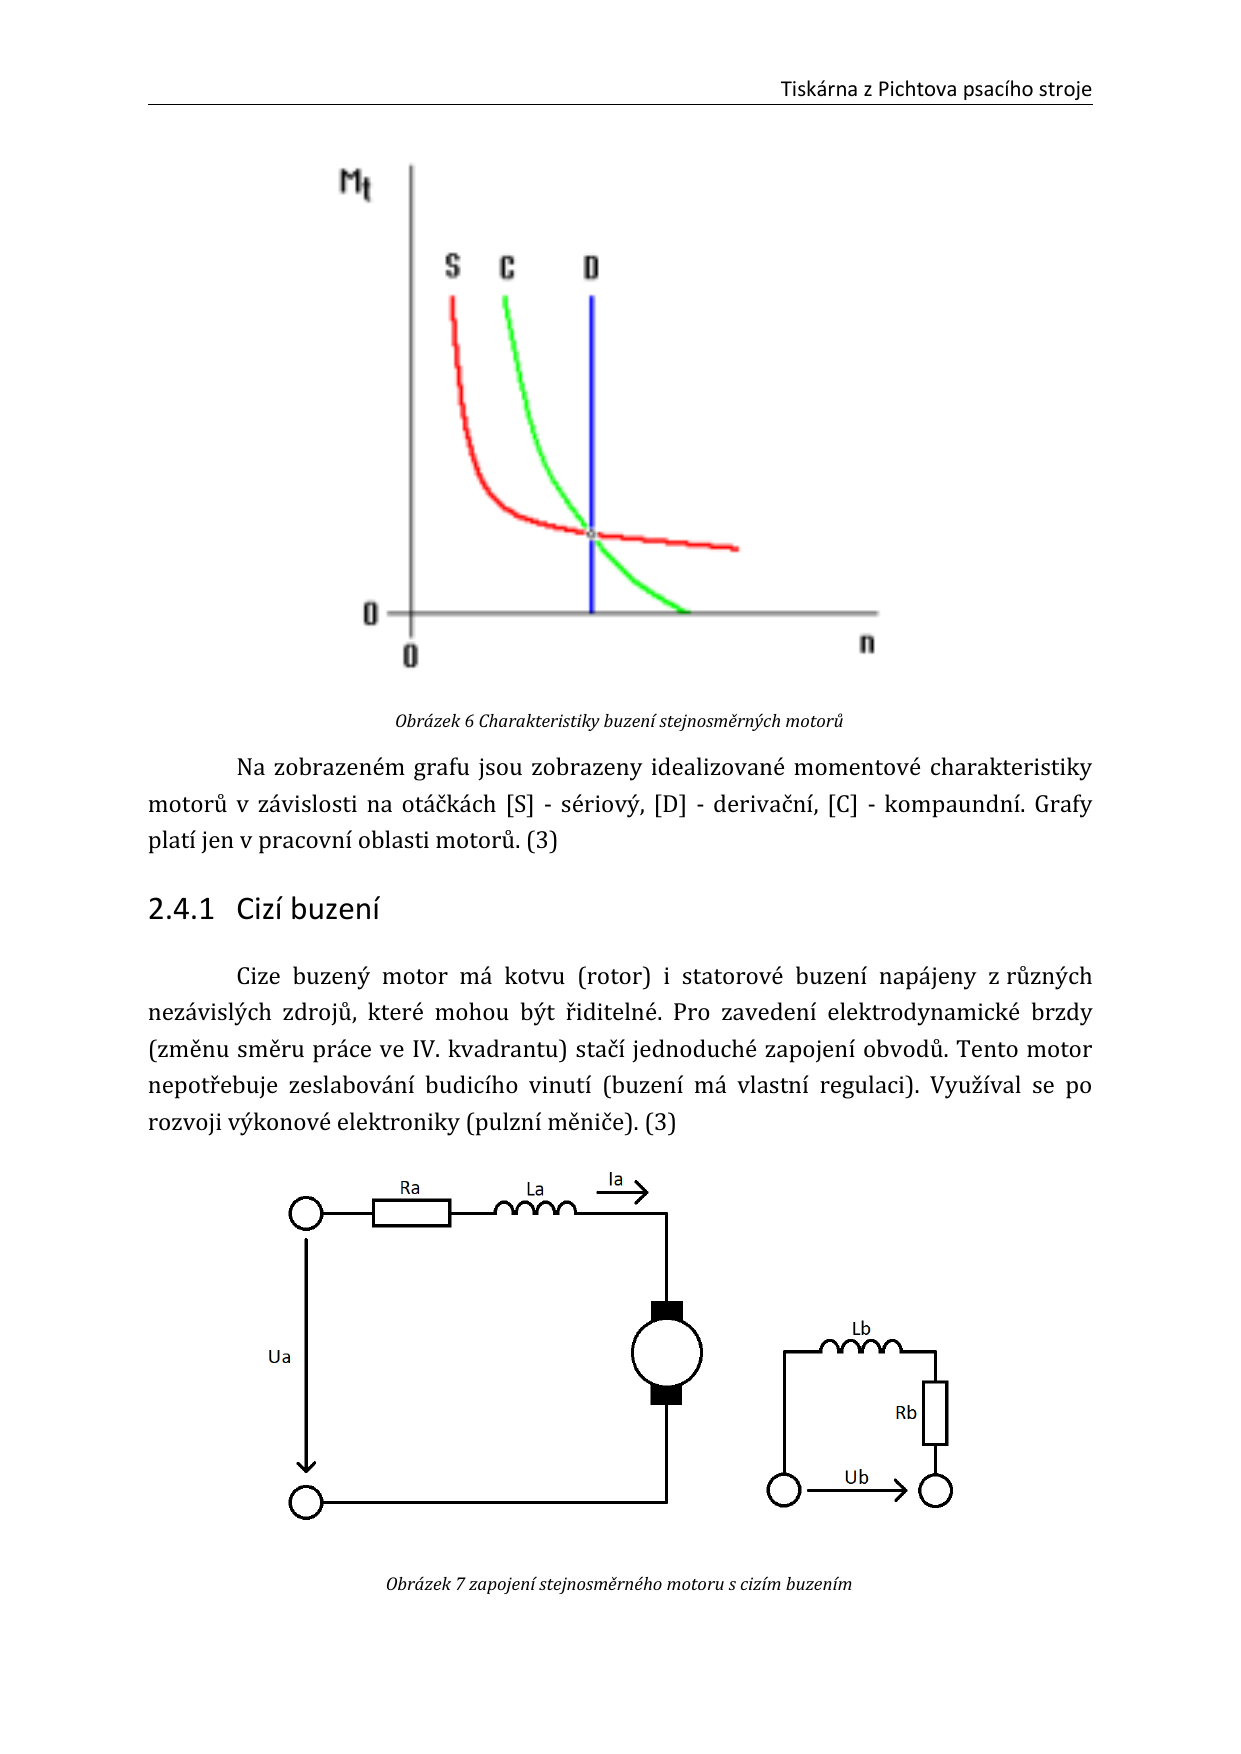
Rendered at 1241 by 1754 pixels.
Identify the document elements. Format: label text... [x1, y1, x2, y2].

text Na zobrazeném grafu jsou zobrazeny idealizované momentové charakteristiky motorů v závislosti na otáčkách [S] - sériový, [D] - derivační, [C] - kompaundní. Grafy platí jen v pracovní oblasti motorů. [148, 818, 1093, 854]
text Na zobrazeném grafu jsou zobrazeny idealizované momentové charakteristiky motorů v závislosti na otáčkách [S] - sériový, [D] - derivační, [C] - kompaundní. Grafy platí jen v pracovní oblasti motorů. [148, 752, 1093, 789]
subtitle Cizí buzení [148, 887, 1093, 927]
text Cize buzený motor má kotvu (rotor) i statorové buzení napájeny z různých nezávislých zdrojů, které mohou být řiditelné. Pro zavedení elektrodynamické brzdy (změnu směru práce ve IV. kvadrantu) stačí jednoduché zapojení obvodů. Tento motor nepotřebuje zeslabování budicího vinutí (buzení má vlastní regulaci). Využíval se po rozvoji výkonové elektroniky (pulzní měniče). [148, 960, 1093, 1136]
picture [258, 1143, 983, 1565]
picture [323, 147, 917, 702]
